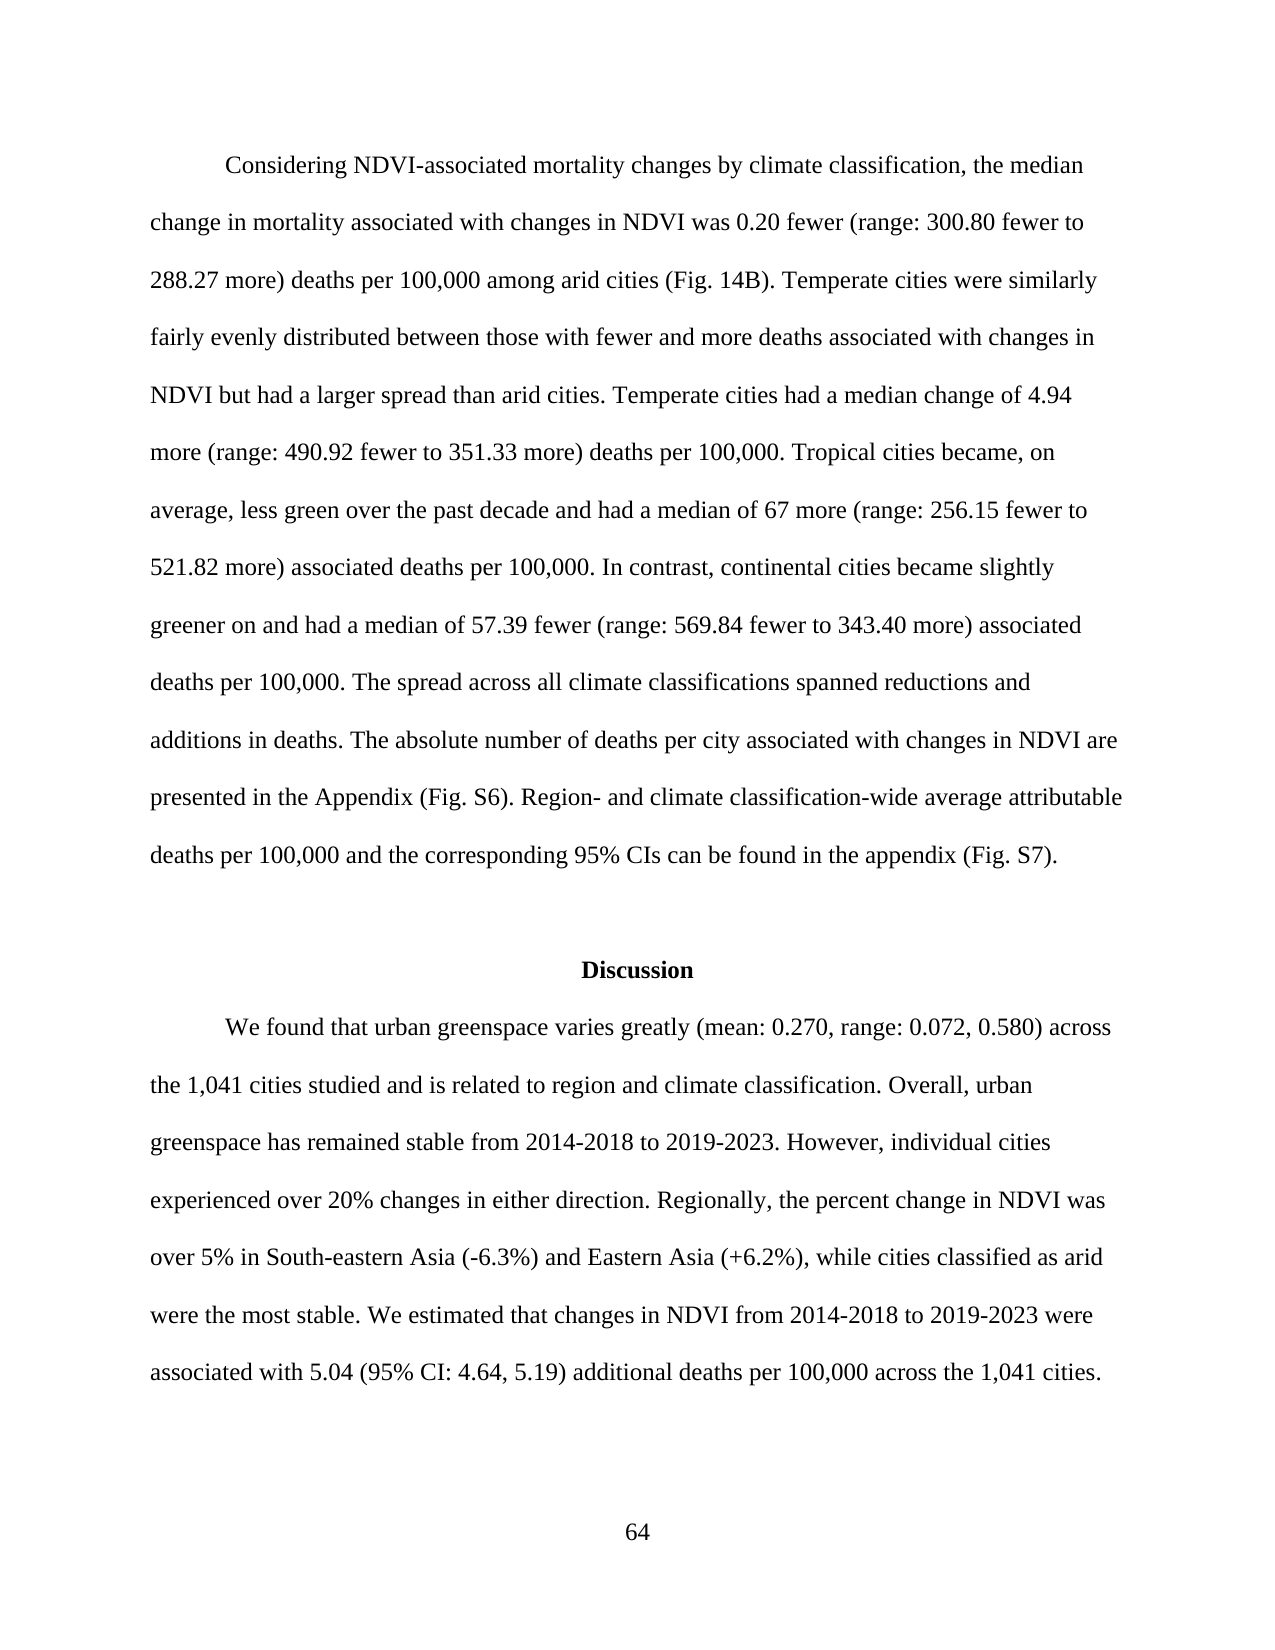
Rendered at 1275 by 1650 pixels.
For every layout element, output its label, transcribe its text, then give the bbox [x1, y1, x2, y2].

subtitle Discussion [150, 955, 1125, 984]
text Considering NDVI-associated mortality changes by climate classification, the median change in mortality associated with changes in NDVI was 0.20 fewer (range: 300.80 fewer to 288.27 more) deaths per 100,000 among arid cities (Fig. 14B). Temperate cities were similarly fairly evenly distributed between those with fewer and more deaths associated with changes in NDVI but had a larger spread than arid cities. Temperate cities had a median change of 4.94 more (range: 490.92 fewer to 351.33 more) deaths per 100,000. Tropical cities became, on average, less green over the past decade and had a median of 67 more (range: 256.15 fewer to 521.82 more) associated deaths per 100,000. In contrast, continental cities became slightly greener on and had a median of 57.39 fewer (range: 569.84 fewer to 343.40 more) associated deaths per 100,000. The spread across all climate classifications spanned reductions and additions in deaths. The absolute number of deaths per city associated with changes in NDVI are presented in the Appendix (Fig. S6). Region- and climate classification-wide average attributable deaths per 100,000 and the corresponding 95% CIs can be found in the appendix (Fig. S7). [150, 150, 1125, 869]
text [150, 1012, 1125, 1386]
